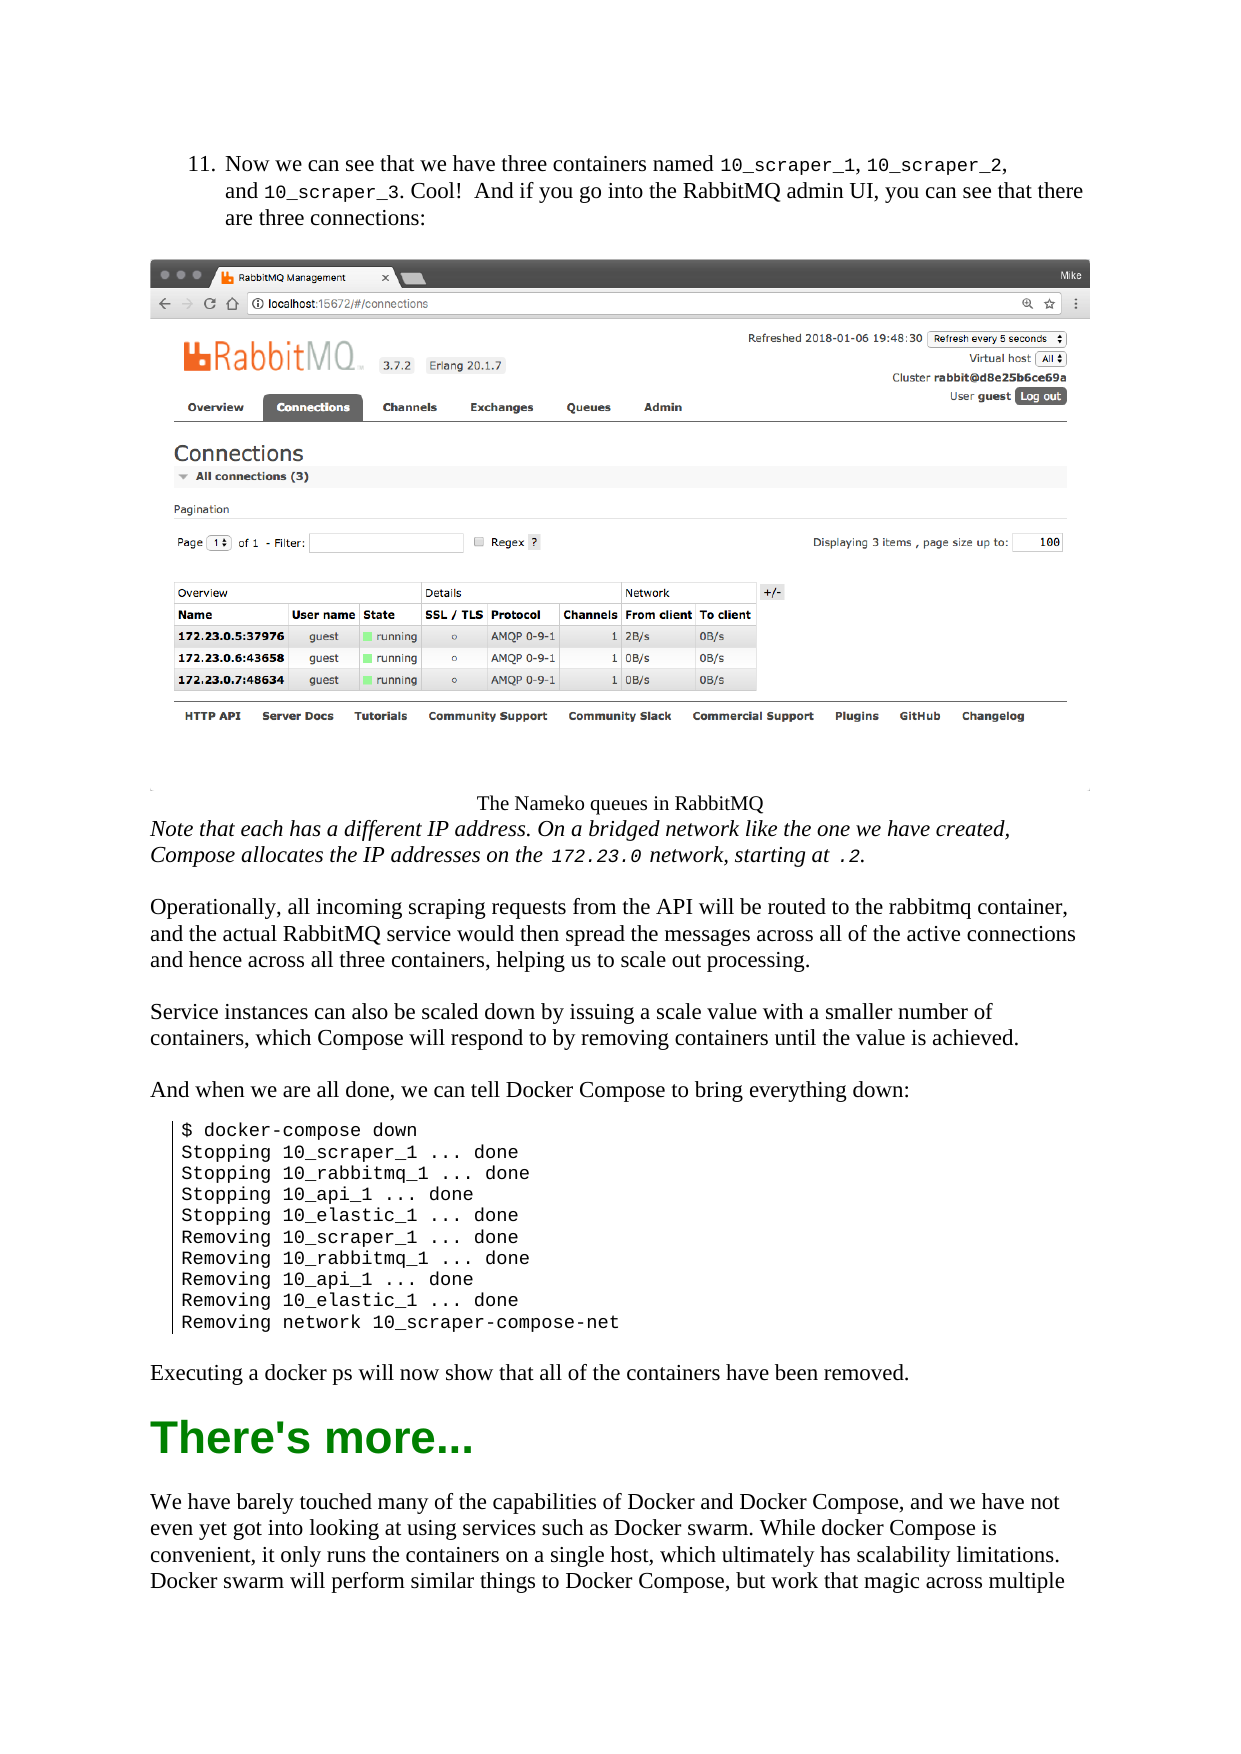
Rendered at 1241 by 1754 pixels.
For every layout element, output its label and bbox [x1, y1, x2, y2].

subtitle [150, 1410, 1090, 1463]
picture [150, 259, 1090, 791]
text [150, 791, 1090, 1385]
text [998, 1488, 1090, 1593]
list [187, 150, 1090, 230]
